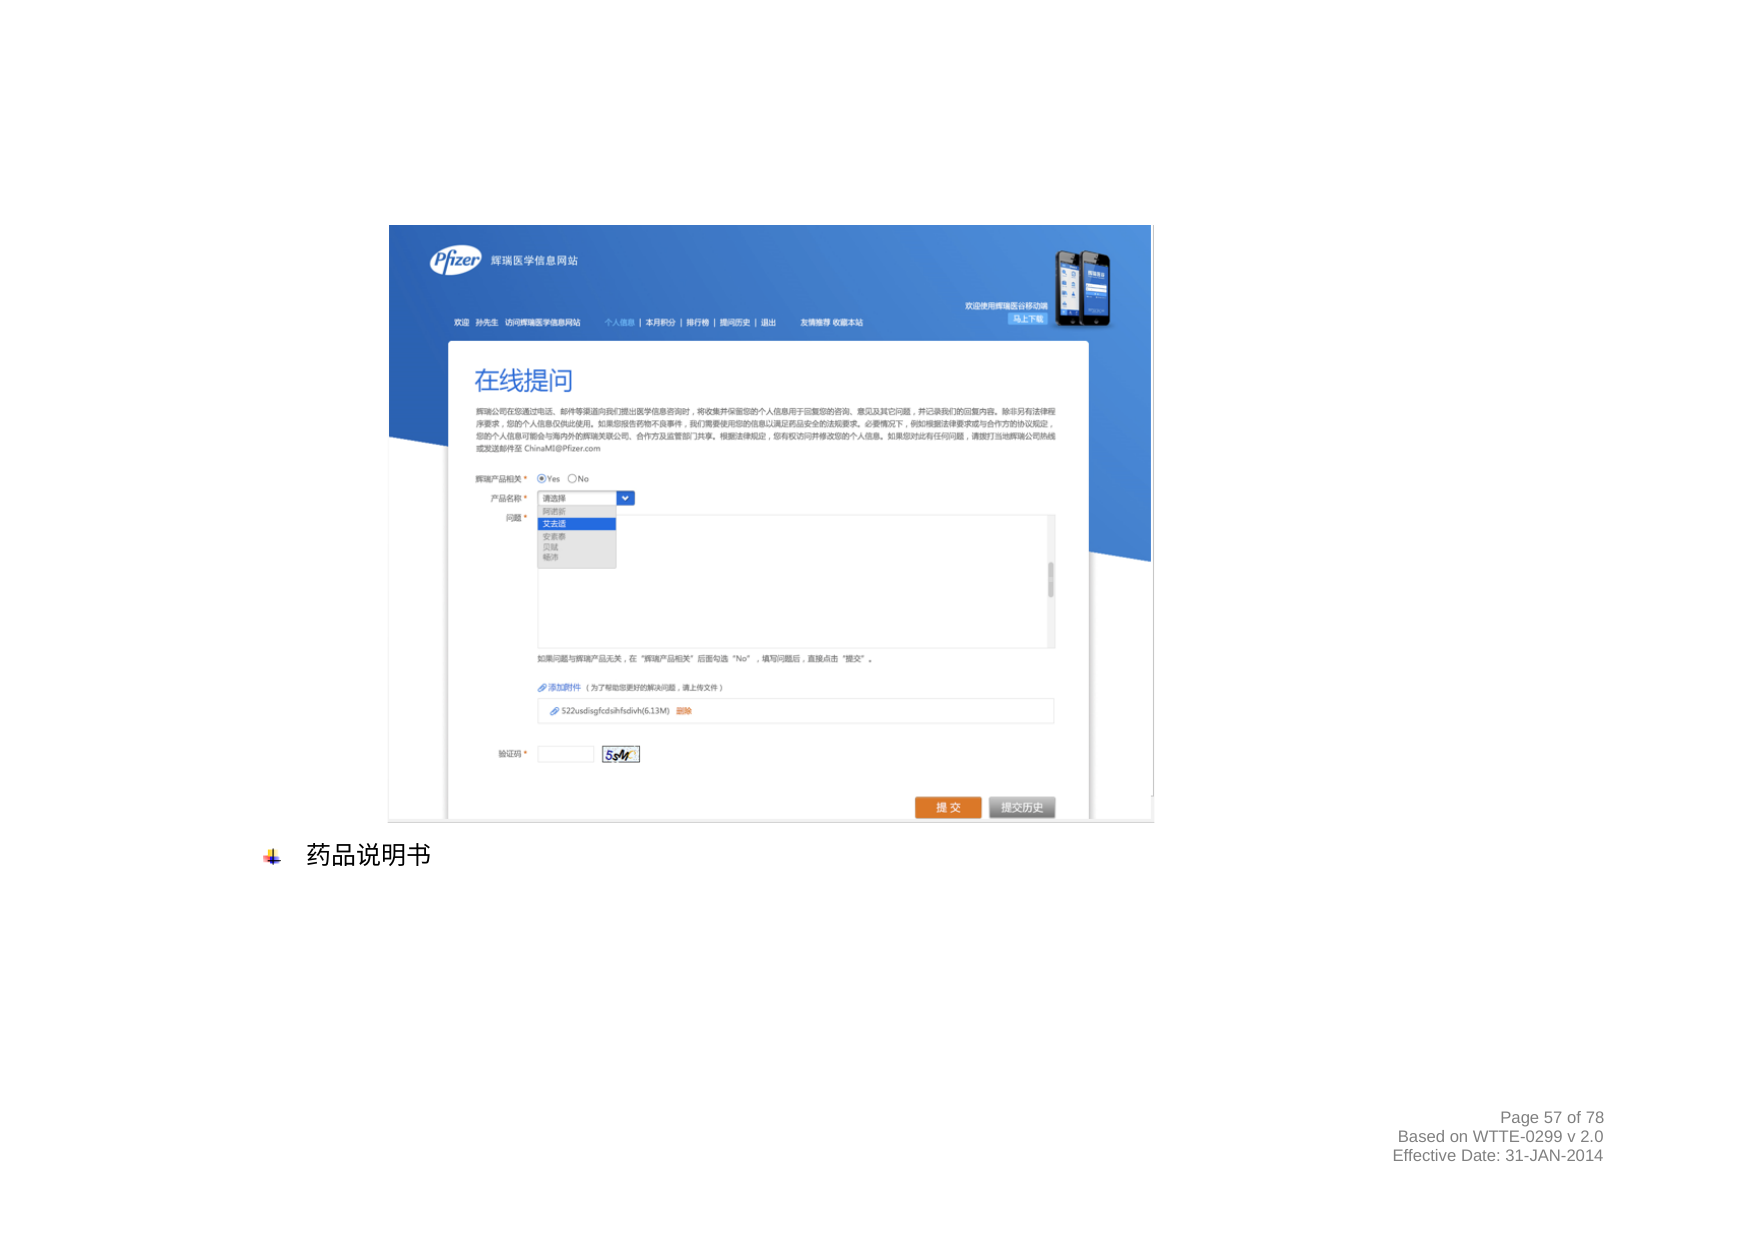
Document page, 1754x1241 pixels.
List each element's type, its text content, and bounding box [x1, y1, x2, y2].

picture [263, 847, 281, 865]
picture [387, 225, 1155, 823]
subtitle 药品说明书 [262, 835, 1604, 871]
